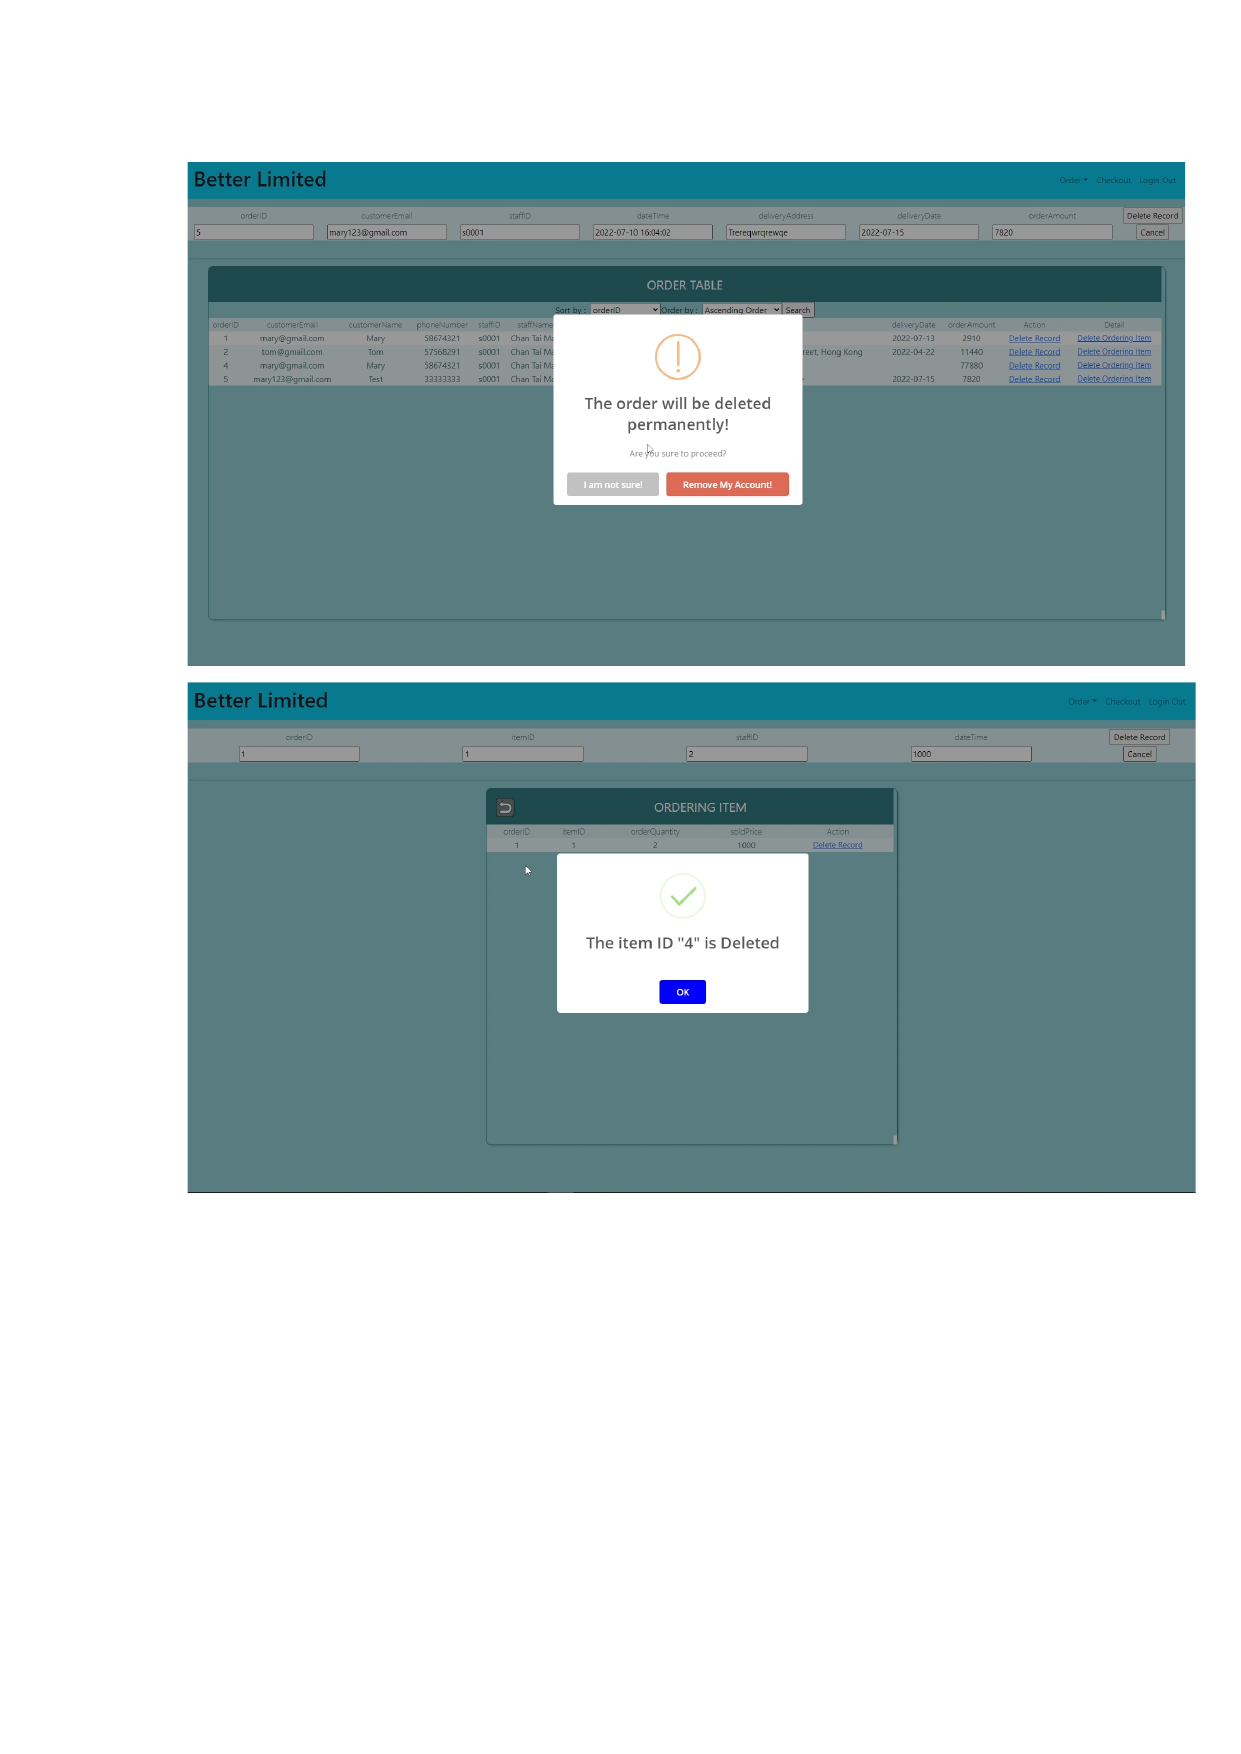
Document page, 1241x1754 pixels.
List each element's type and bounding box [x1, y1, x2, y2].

picture [187, 162, 1186, 666]
picture [187, 682, 1196, 1193]
